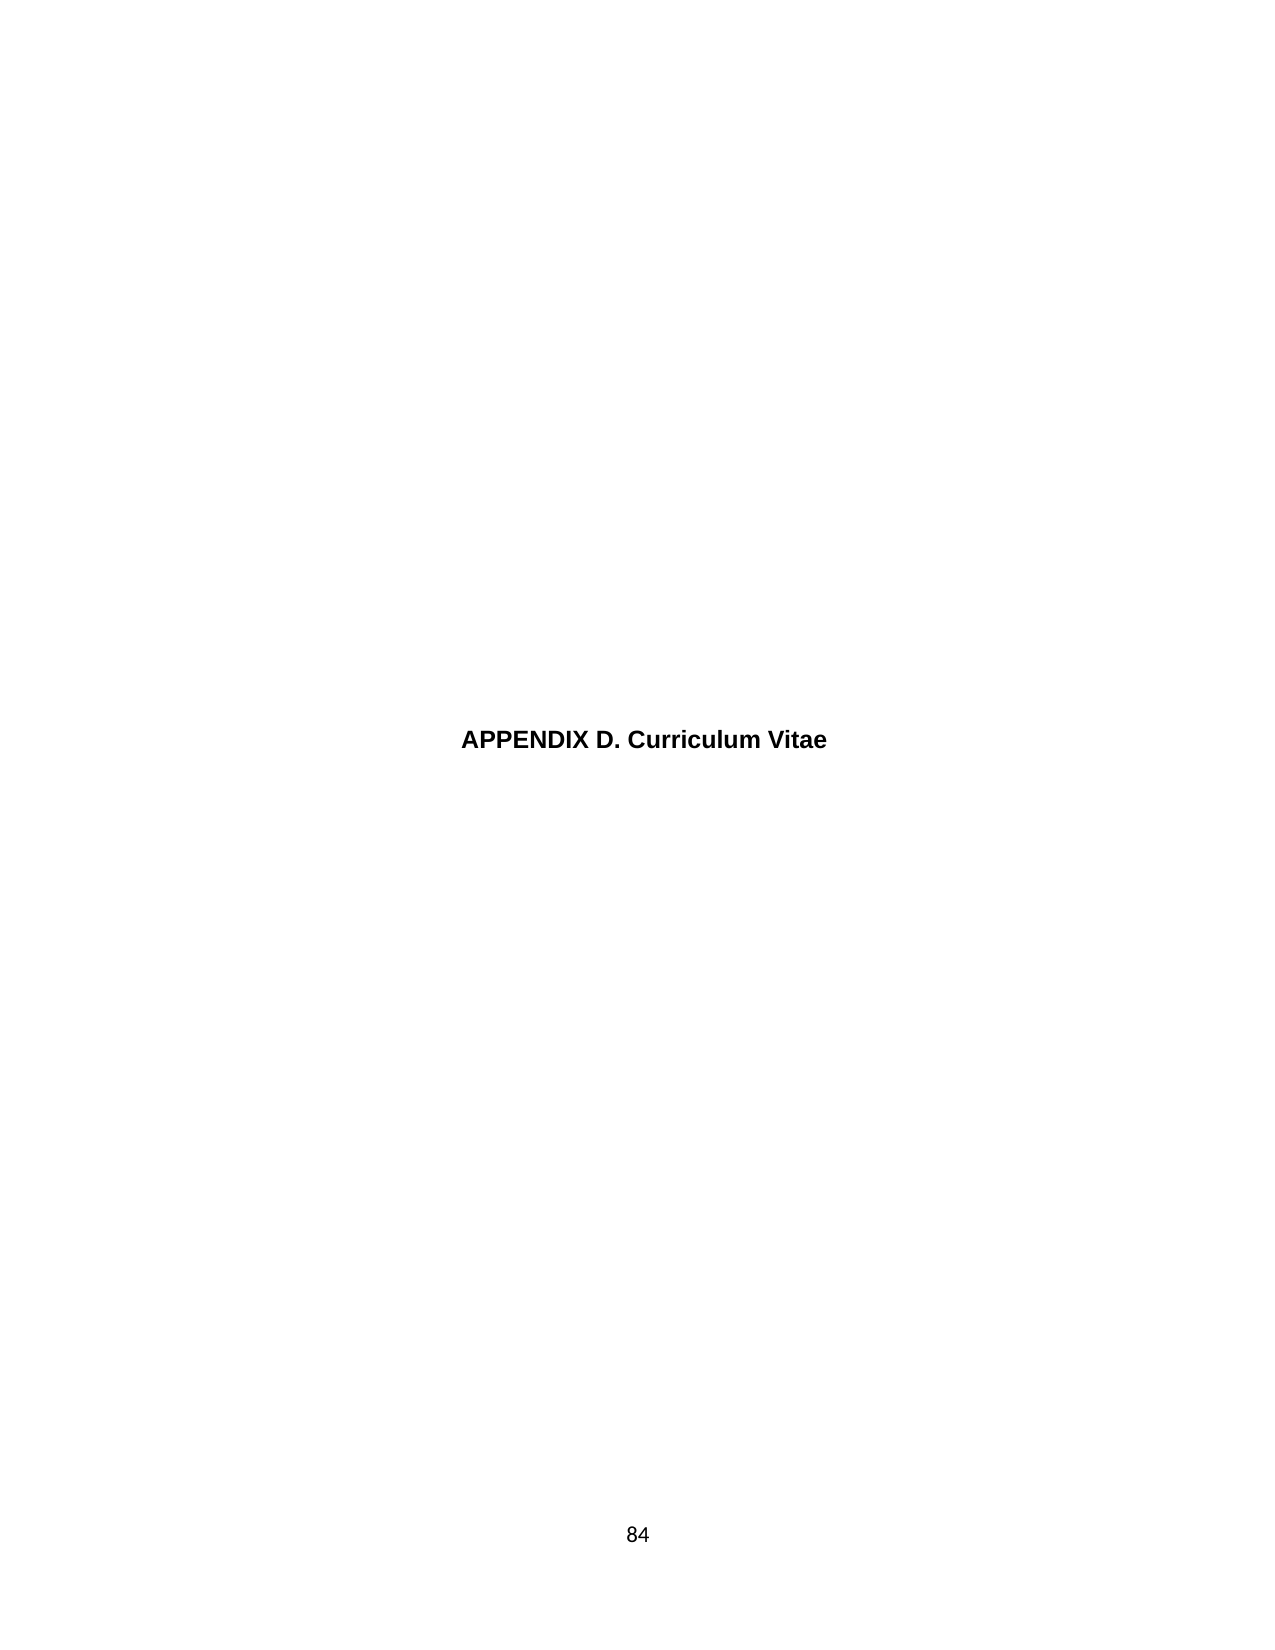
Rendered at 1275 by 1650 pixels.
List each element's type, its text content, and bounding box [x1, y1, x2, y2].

text APPENDIX D. Curriculum Vitae [150, 725, 1125, 754]
